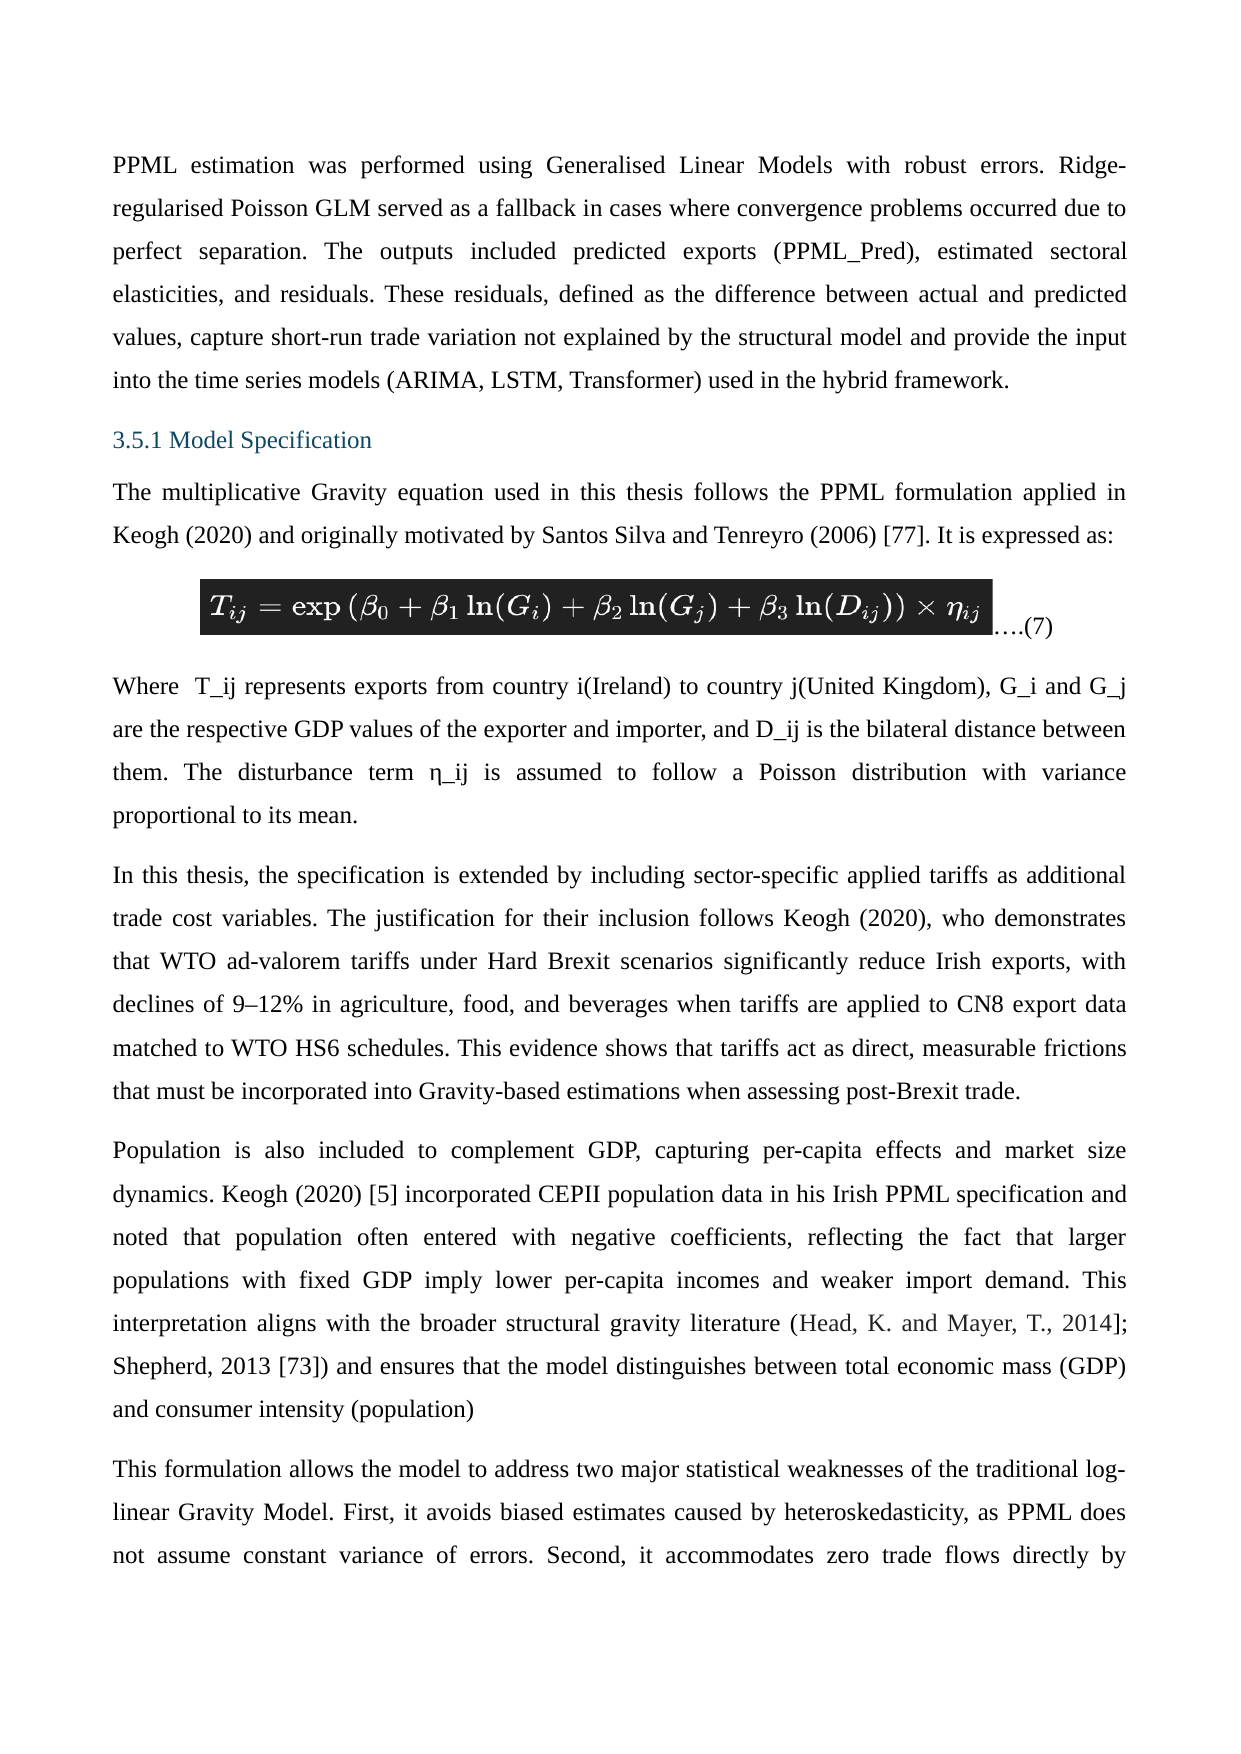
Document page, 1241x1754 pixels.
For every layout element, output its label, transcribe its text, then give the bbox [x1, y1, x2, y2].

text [112, 1454, 1128, 1569]
text Where T_ij represents exports from country i(Ireland) to country j(United Kingdom), G_i and G_j are the respective GDP values of the exporter and importer, and D_ij is the bilateral distance between them. The disturbance term η_ij is assumed to follow a Poisson distribution with variance proportional to its mean. [112, 671, 1128, 829]
text In this thesis, the specification is extended by including sector-specific applied tariffs as additional trade cost variables. The justification for their inclusion follows Keogh (2020), who demonstrates that WTO ad-valorem tariffs under Hard Brexit scenarios significantly reduce Irish exports, with declines of 9–12% in agriculture, food, and beverages when tariffs are applied to CN8 export data matched to WTO HS6 schedules. This evidence shows that tariffs act as direct, measurable frictions that must be incorporated into Gravity-based estimations when assessing post-Brexit trade. [112, 860, 1128, 1104]
text The multiplicative Gravity equation used in this thesis follows the PPML formulation applied in Keogh (2020) and originally motivated by Santos Silva and Tenreyro (2006) [77]. It is expressed as: [112, 477, 1128, 549]
subtitle 3.5.1 Model Specification [112, 425, 1128, 454]
picture [200, 579, 993, 635]
text Population is also included to complement GDP, capturing per-capita effects and market size dynamics. Keogh (2020) [5] incorporated CEPII population data in his Irish PPML specification and noted that population often entered with negative coefficients, reflecting the fact that larger populations with fixed GDP imply lower per-capita incomes and weaker import demand. This interpretation aligns with the broader structural gravity literature (Head, K. and Mayer, T., 2014]; Shepherd, 2013 [73]) and ensures that the model distinguishes between total economic mass (GDP) and consumer intensity (population) [112, 1136, 1128, 1423]
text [112, 150, 1128, 394]
